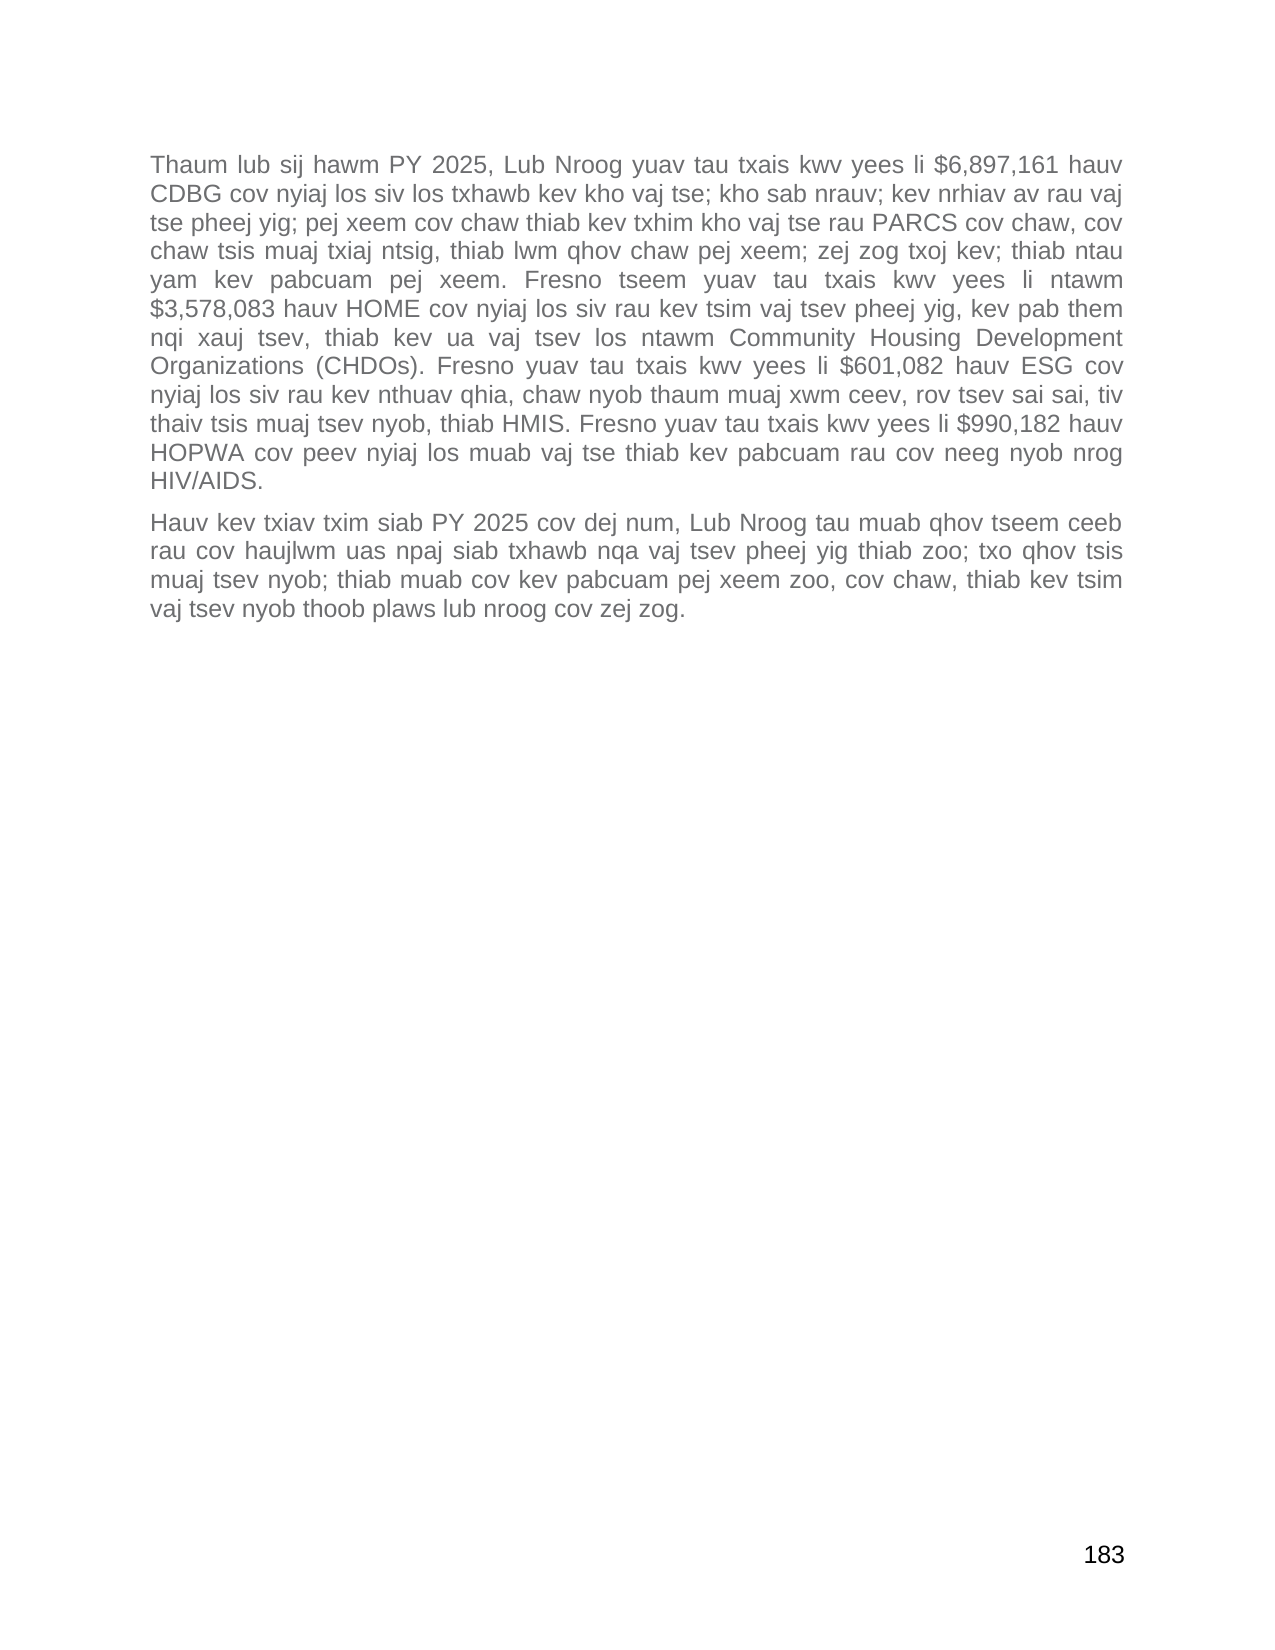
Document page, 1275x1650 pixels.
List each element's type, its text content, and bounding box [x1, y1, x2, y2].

text Thaum lub sij hawm PY 2025, Lub Nroog yuav tau txais kwv yees li $6,897,161 hauv CDBG cov nyiaj los siv los txhawb kev kho vaj tse; kho sab nrauv; kev nrhiav av rau vaj tse pheej yig; pej xeem cov chaw thiab kev txhim kho vaj tse rau PARCS cov chaw, cov chaw tsis muaj txiaj ntsig, thiab lwm qhov chaw pej xeem; zej zog txoj kev; thiab ntau yam kev pabcuam pej xeem. Fresno tseem yuav tau txais kwv yees li ntawm $3,578,083 hauv HOME cov nyiaj los siv rau kev tsim vaj tsev pheej yig, kev pab them nqi xauj tsev, thiab kev ua vaj tsev los ntawm Community Housing Development Organizations (CHDOs). Fresno yuav tau txais kwv yees li $601,082 hauv ESG cov nyiaj los siv rau kev nthuav qhia, chaw nyob thaum muaj xwm ceev, rov tsev sai sai, tiv thaiv tsis muaj tsev nyob, thiab HMIS. Fresno yuav tau txais kwv yees li $990,182 hauv HOPWA cov peev nyiaj los muab vaj tse thiab kev pabcuam rau cov neeg nyob nrog HIV/AIDS. [150, 150, 1125, 495]
text Hauv kev txiav txim siab PY 2025 cov dej num, Lub Nroog tau muab qhov tseem ceeb rau cov haujlwm uas npaj siab txhawb nqa vaj tsev pheej yig thiab zoo; txo qhov tsis muaj tsev nyob; thiab muab cov kev pabcuam pej xeem zoo, cov chaw, thiab kev tsim vaj tsev nyob thoob plaws lub nroog cov zej zog. [150, 507, 1125, 622]
